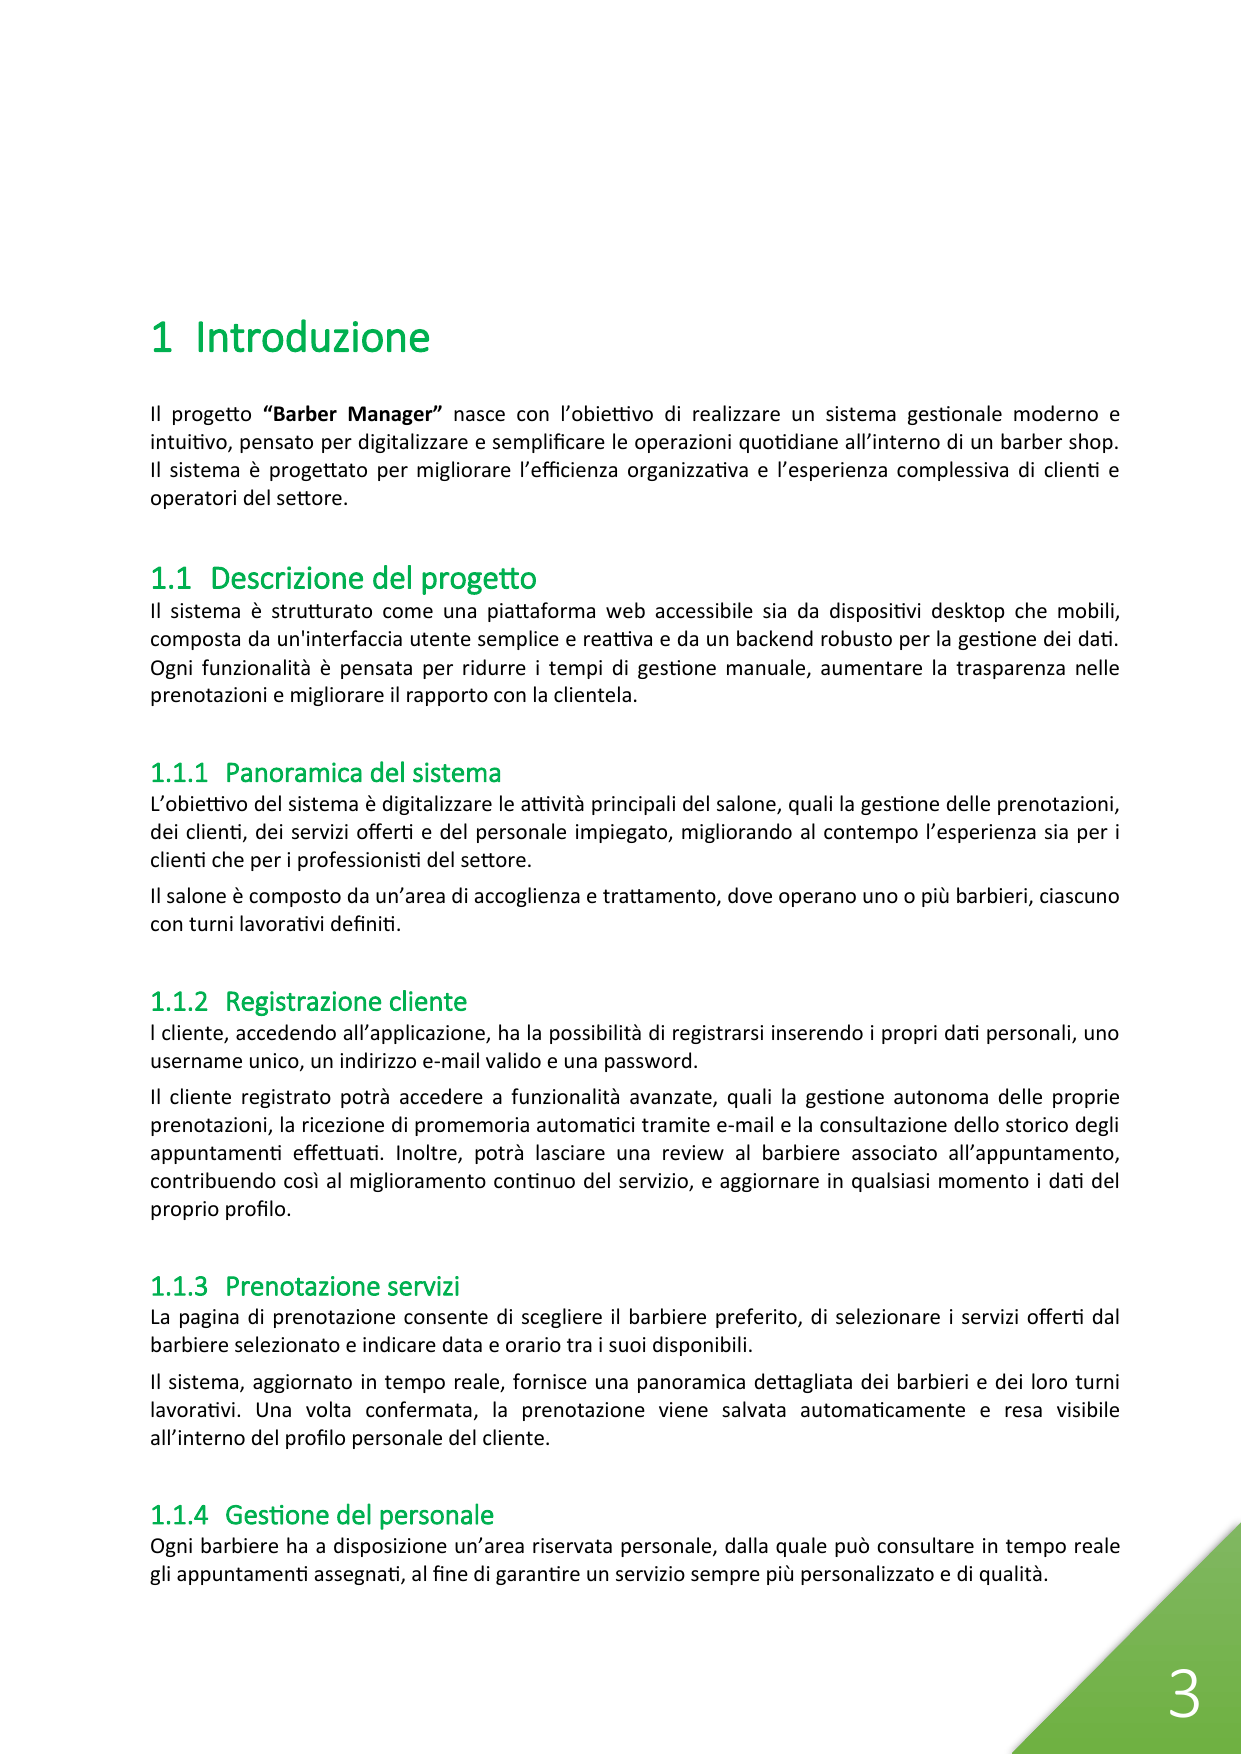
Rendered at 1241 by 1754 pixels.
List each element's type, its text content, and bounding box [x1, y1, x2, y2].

text l cliente, accedendo all’applicazione, ha la possibilità di registrarsi inserendo i propri dati personali, uno username unico, un indirizzo e-mail valido e una password. [150, 1018, 1122, 1074]
subtitle Gestione del personale [150, 1496, 1122, 1531]
subtitle Panoramica del sistema [150, 753, 1122, 789]
subtitle Introduzione [150, 307, 1122, 363]
text Il sistema, aggiornato in tempo reale, fornisce una panoramica dettagliata dei barbieri e dei loro turni lavorativi. Una volta confermata, la prenotazione viene salvata automaticamente e resa visibile all’interno del profilo personale del cliente. [150, 1367, 1122, 1451]
text La pagina di prenotazione consente di scegliere il barbiere preferito, di selezionare i servizi offerti dal barbiere selezionato e indicare data e orario tra i suoi disponibili. [150, 1302, 1122, 1358]
subtitle Registrazione cliente [150, 982, 1122, 1018]
text Il salone è composto da un’area di accoglienza e trattamento, dove operano uno o più barbieri, ciascuno con turni lavorativi definiti. [150, 881, 1122, 937]
text Il sistema è strutturato come una piattaforma web accessibile sia da dispositivi desktop che mobili, composta da un'interfaccia utente semplice e reattiva e da un backend robusto per la gestione dei dati. Ogni funzionalità è pensata per ridurre i tempi di gestione manuale, aumentare la trasparenza nelle prenotazioni e migliorare il rapporto con la clientela. [150, 597, 1122, 709]
subtitle Descrizione del progetto [150, 556, 1122, 597]
text L’obiettivo del sistema è digitalizzare le attività principali del salone, quali la gestione delle prenotazioni, dei clienti, dei servizi offerti e del personale impiegato, migliorando al contempo l’esperienza sia per i clienti che per i professionisti del settore. [150, 789, 1122, 873]
text Il progetto “Barber Manager” nasce con l’obiettivo di realizzare un sistema gestionale moderno e intuitivo, pensato per digitalizzare e semplificare le operazioni quotidiane all’interno di un barber shop. Il sistema è progettato per migliorare l’efficienza organizzativa e l’esperienza complessiva di clienti e operatori del settore. [150, 399, 1122, 511]
subtitle Prenotazione servizi [150, 1267, 1122, 1302]
text Il cliente registrato potrà accedere a funzionalità avanzate, quali la gestione autonoma delle proprie prenotazioni, la ricezione di promemoria automatici tramite e-mail e la consultazione dello storico degli appuntamenti effettuati. Inoltre, potrà lasciare una review al barbiere associato all’appuntamento, contribuendo così al miglioramento continuo del servizio, e aggiornare in qualsiasi momento i dati del proprio profilo. [150, 1082, 1122, 1222]
text Ogni barbiere ha a disposizione un’area riservata personale, dalla quale può consultare in tempo reale gli appuntamenti assegnati, al fine di garantire un servizio sempre più personalizzato e di qualità. [150, 1531, 1122, 1587]
